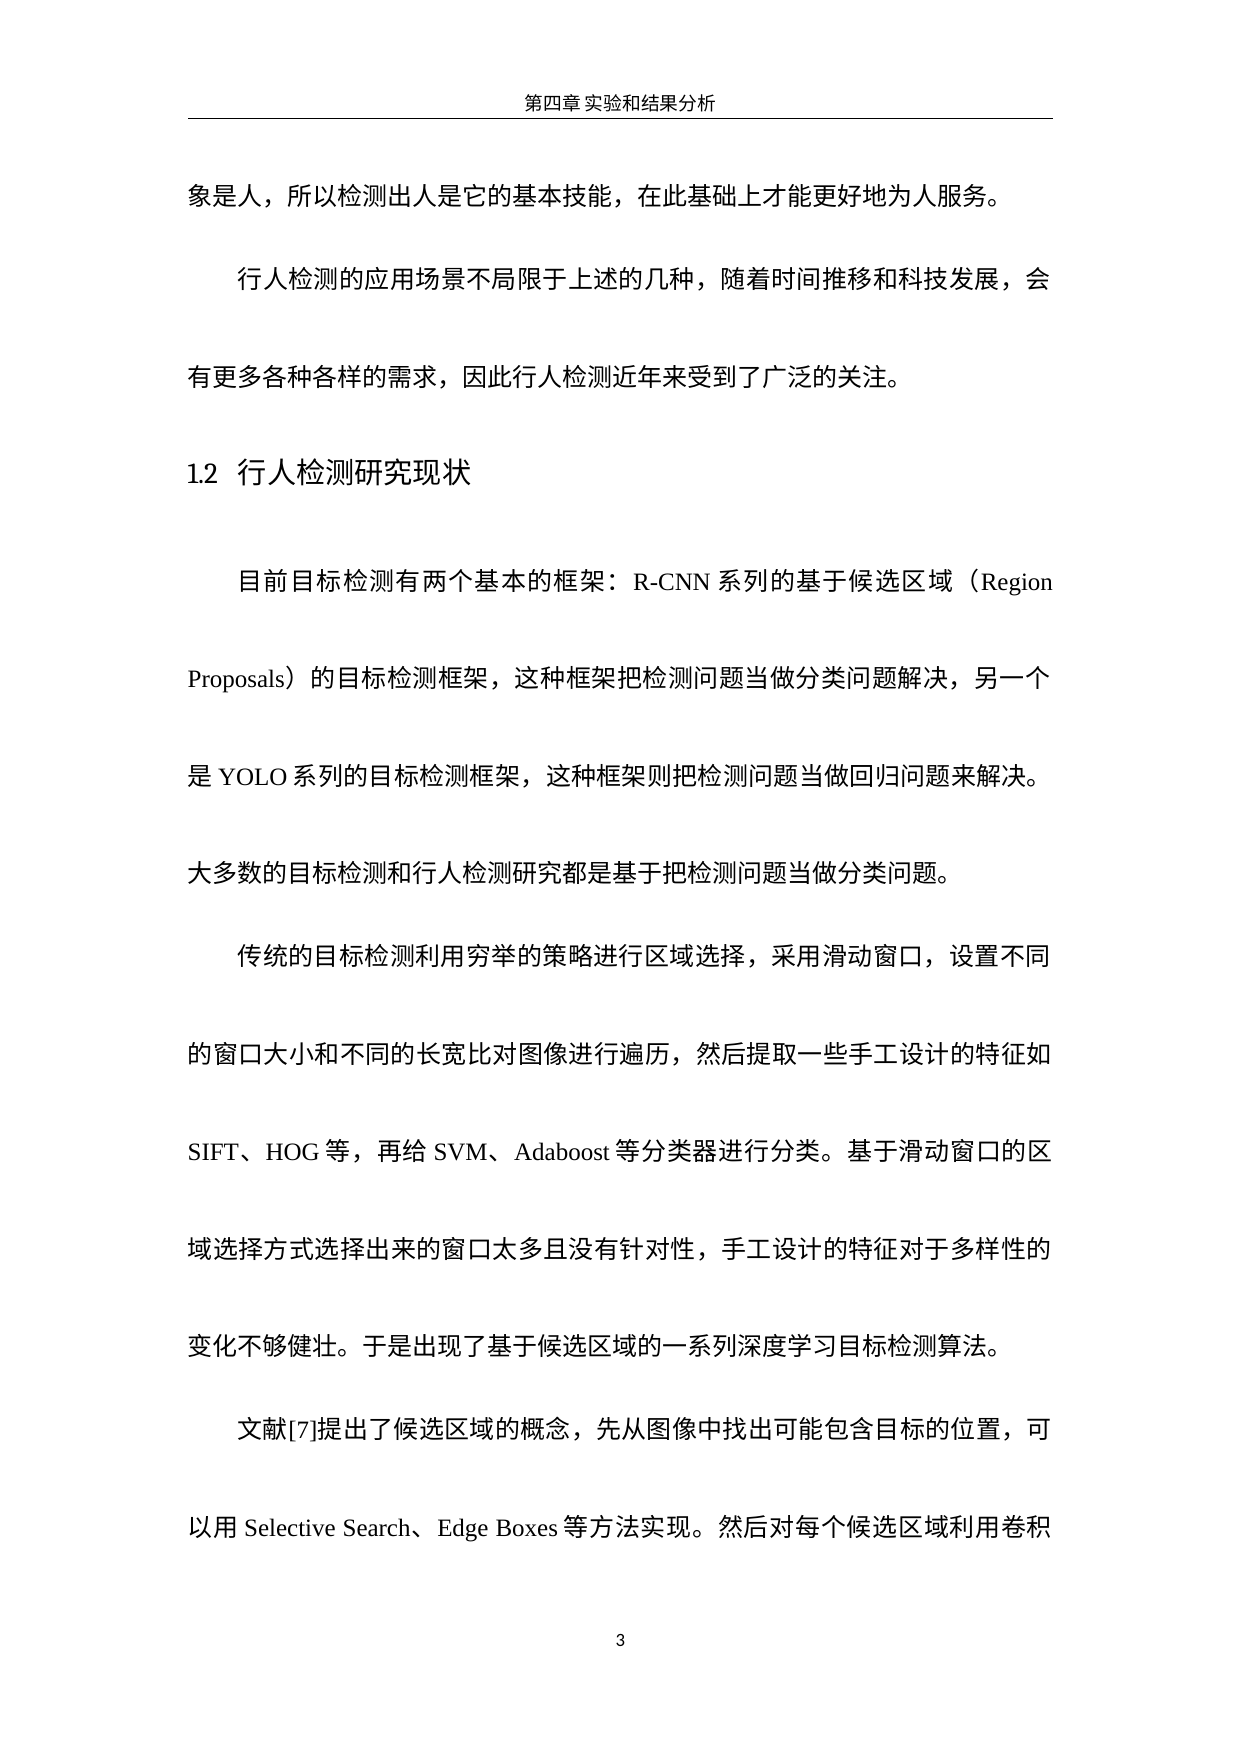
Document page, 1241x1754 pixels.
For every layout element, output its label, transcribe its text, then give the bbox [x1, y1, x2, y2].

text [187, 1395, 1053, 1558]
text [187, 162, 1053, 227]
list 行人检测研究现状 [187, 438, 1053, 503]
text 传统的目标检测利用穷举的策略进行区域选择，采用滑动窗口，设置不同的窗口大小和不同的长宽比对图像进行遍历，然后提取一些手工设计的特征如SIFT、HOG等，再给SVM、Adaboost等分类器进行分类。基于滑动窗口的区域选择方式选择出来的窗口太多且没有针对性，手工设计的特征对于多样性的变化不够健壮。于是出现了基于候选区域的一系列深度学习目标检测算法。 [187, 922, 1053, 1377]
text 目前目标检测有两个基本的框架：R-CNN系列的基于候选区域（Region Proposals）的目标检测框架，这种框架把检测问题当做分类问题解决，另一个是YOLO系列的目标检测框架，这种框架则把检测问题当做回归问题来解决。大多数的目标检测和行人检测研究都是基于把检测问题当做分类问题。 [187, 547, 1053, 904]
text 行人检测的应用场景不局限于上述的几种，随着时间推移和科技发展，会有更多各种各样的需求，因此行人检测近年来受到了广泛的关注。 [187, 245, 1053, 408]
